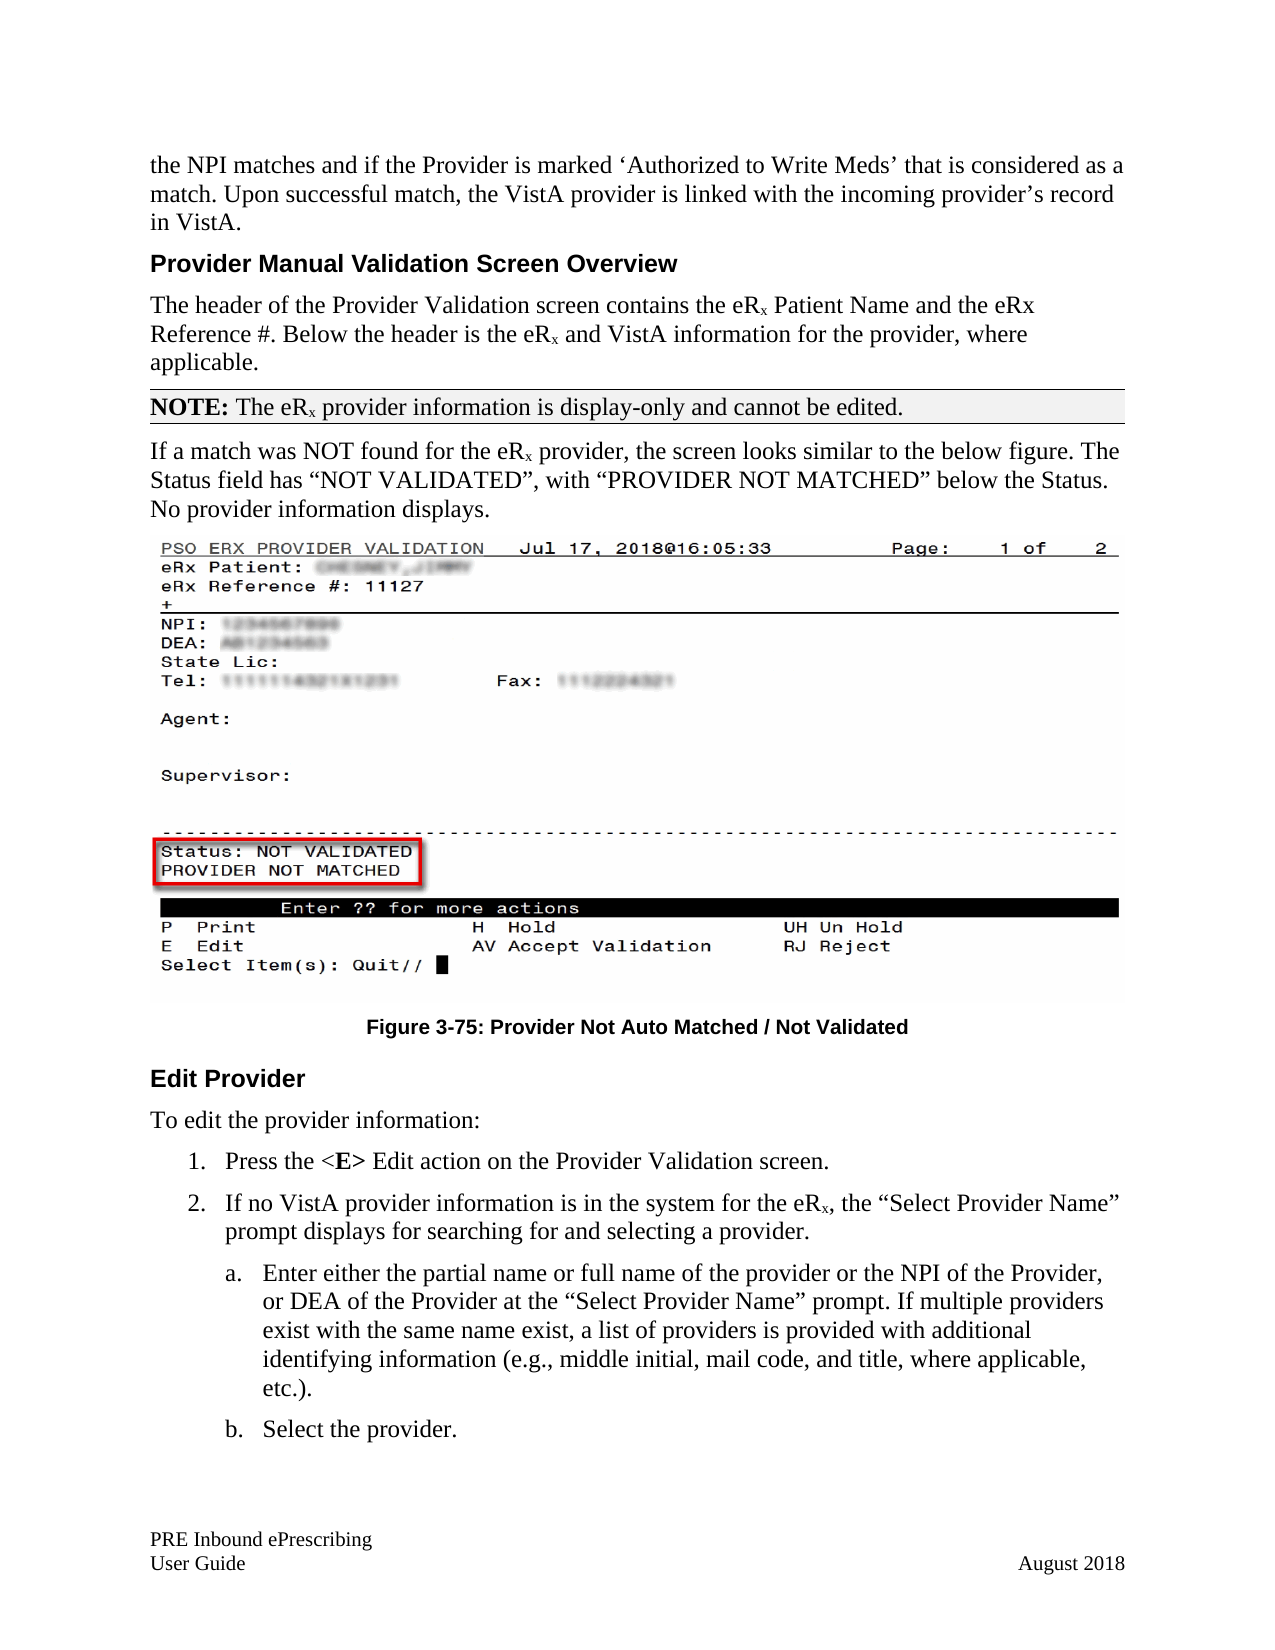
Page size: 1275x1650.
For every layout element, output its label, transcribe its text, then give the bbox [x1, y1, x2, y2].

subtitle Edit Provider [150, 1064, 1125, 1093]
list If no VistA provider information is in the system for the eRx, the “Select Provider Name” prompt displays for searching for and selecting a provider. [187, 1188, 1125, 1245]
text NOTE: The eRx provider information is display-only and cannot be edited. [150, 390, 1125, 423]
list Enter either the partial name or full name of the provider or the NPI of the Provider, or DEA of the Provider at the “Select Provider Name” prompt. If multiple providers exist with the same name exist, a list of providers is provided with additional identifying information (e.g., middle initial, mail code, and title, where applicable, etc.). [225, 1258, 1125, 1401]
list Press the <E> Edit action on the Provider Validation screen. [187, 1146, 1125, 1175]
picture [150, 535, 1125, 1003]
text To edit the provider information: [150, 1105, 1125, 1134]
list Select the provider. [225, 1414, 1125, 1443]
text The header of the Provider Validation screen contains the eRx Patient Name and the eRx Reference #. Below the header is the eRx and VistA information for the provider, where applicable. [150, 290, 1125, 376]
text If a match was NOT found for the eRx provider, the screen looks similar to the below figure. The Status field has “NOT VALIDATED”, with “PROVIDER NOT MATCHED” below the Status. No provider information displays. [150, 436, 1125, 522]
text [150, 150, 1125, 236]
subtitle Provider Manual Validation Screen Overview [150, 249, 1125, 277]
